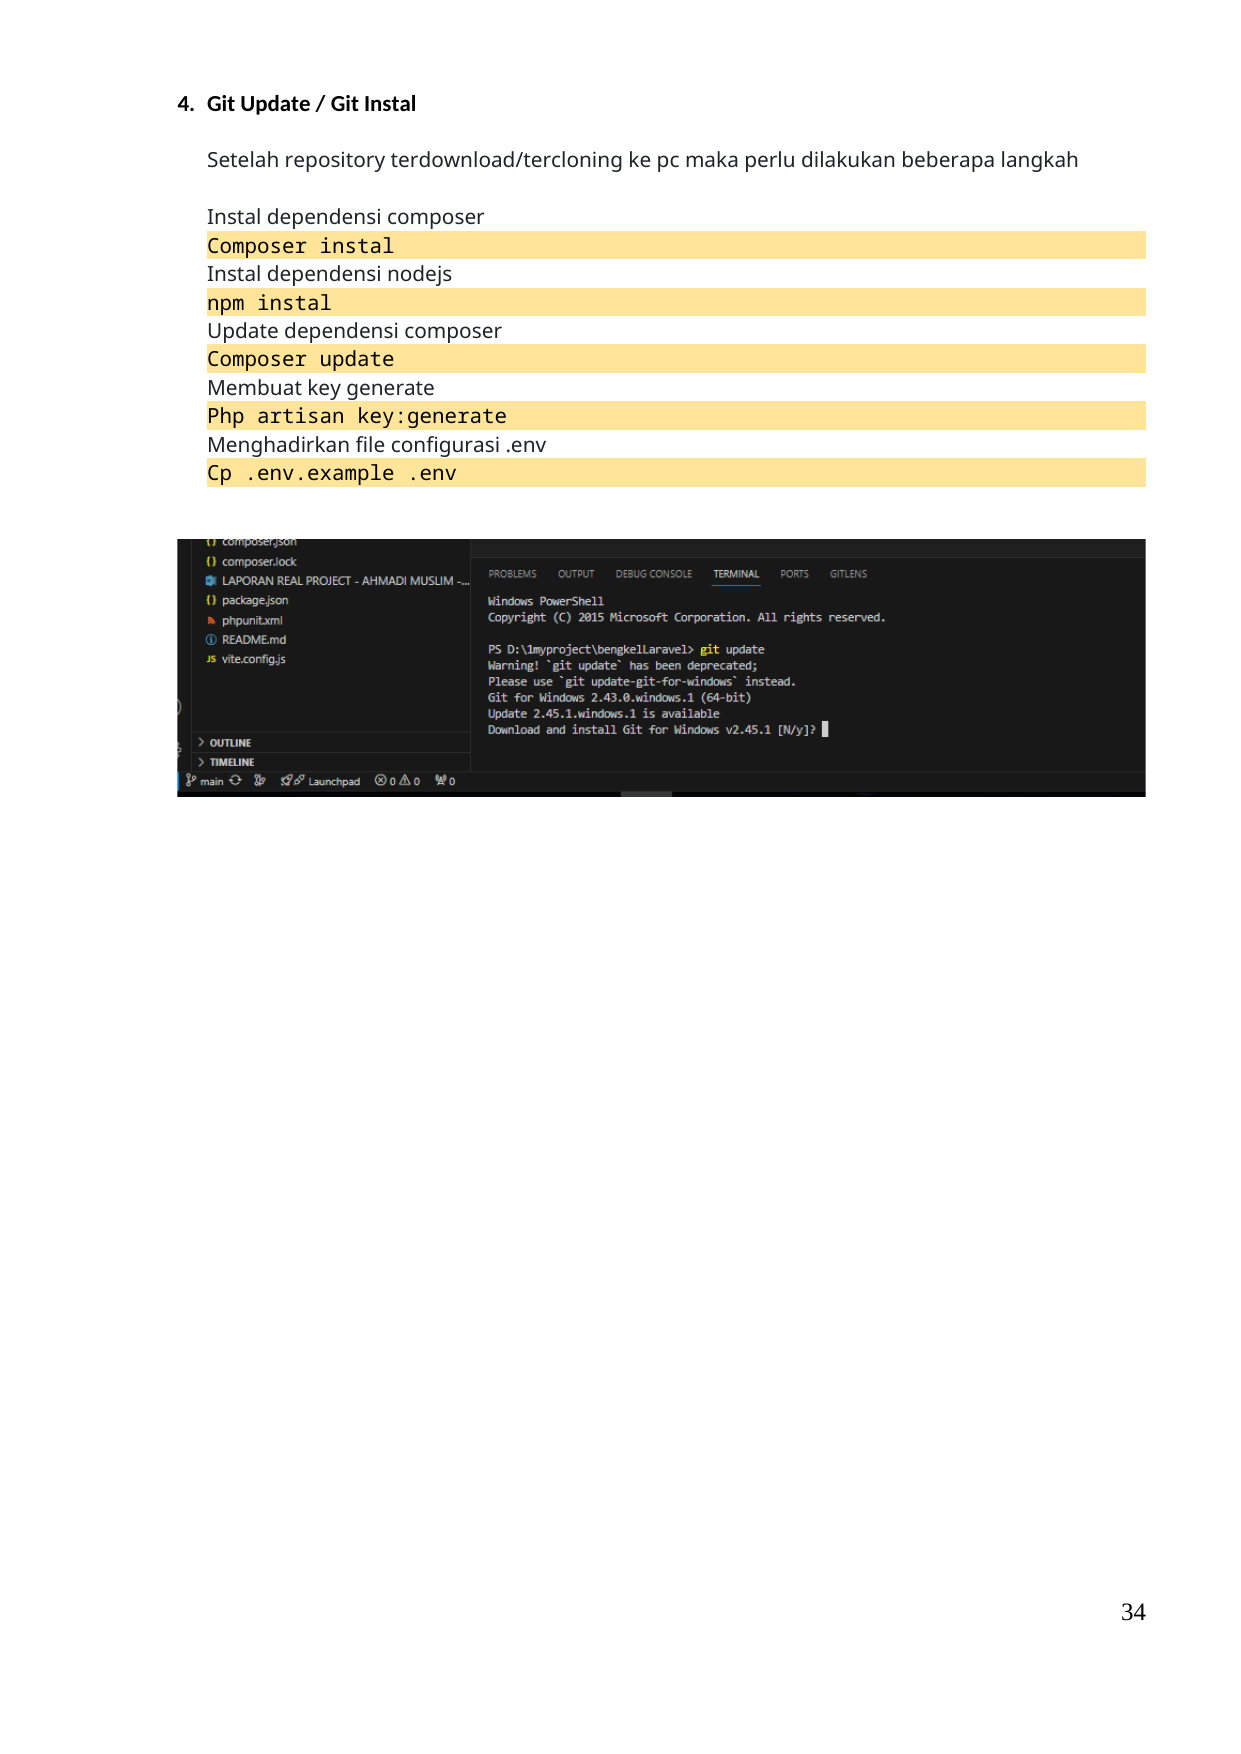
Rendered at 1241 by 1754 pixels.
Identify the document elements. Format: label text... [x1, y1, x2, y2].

text npm instal [207, 288, 1146, 316]
subtitle Menghadirkan file configurasi .env [207, 430, 1146, 458]
subtitle Instal dependensi composer [207, 202, 1146, 231]
subtitle Setelah repository terdownload/tercloning ke pc maka perlu dilakukan beberapa langkah [207, 145, 1146, 173]
text Composer instal [207, 231, 1146, 259]
subtitle Instal dependensi nodejs [207, 259, 1146, 288]
picture [177, 539, 1146, 797]
text Composer update [207, 344, 1146, 373]
subtitle Membuat key generate [207, 373, 1146, 401]
list Git Update / Git Instal [177, 89, 1146, 117]
text Php artisan key:generate [207, 401, 1146, 430]
text Cp .env.example .env [207, 458, 1146, 487]
subtitle Update dependensi composer [207, 316, 1146, 344]
